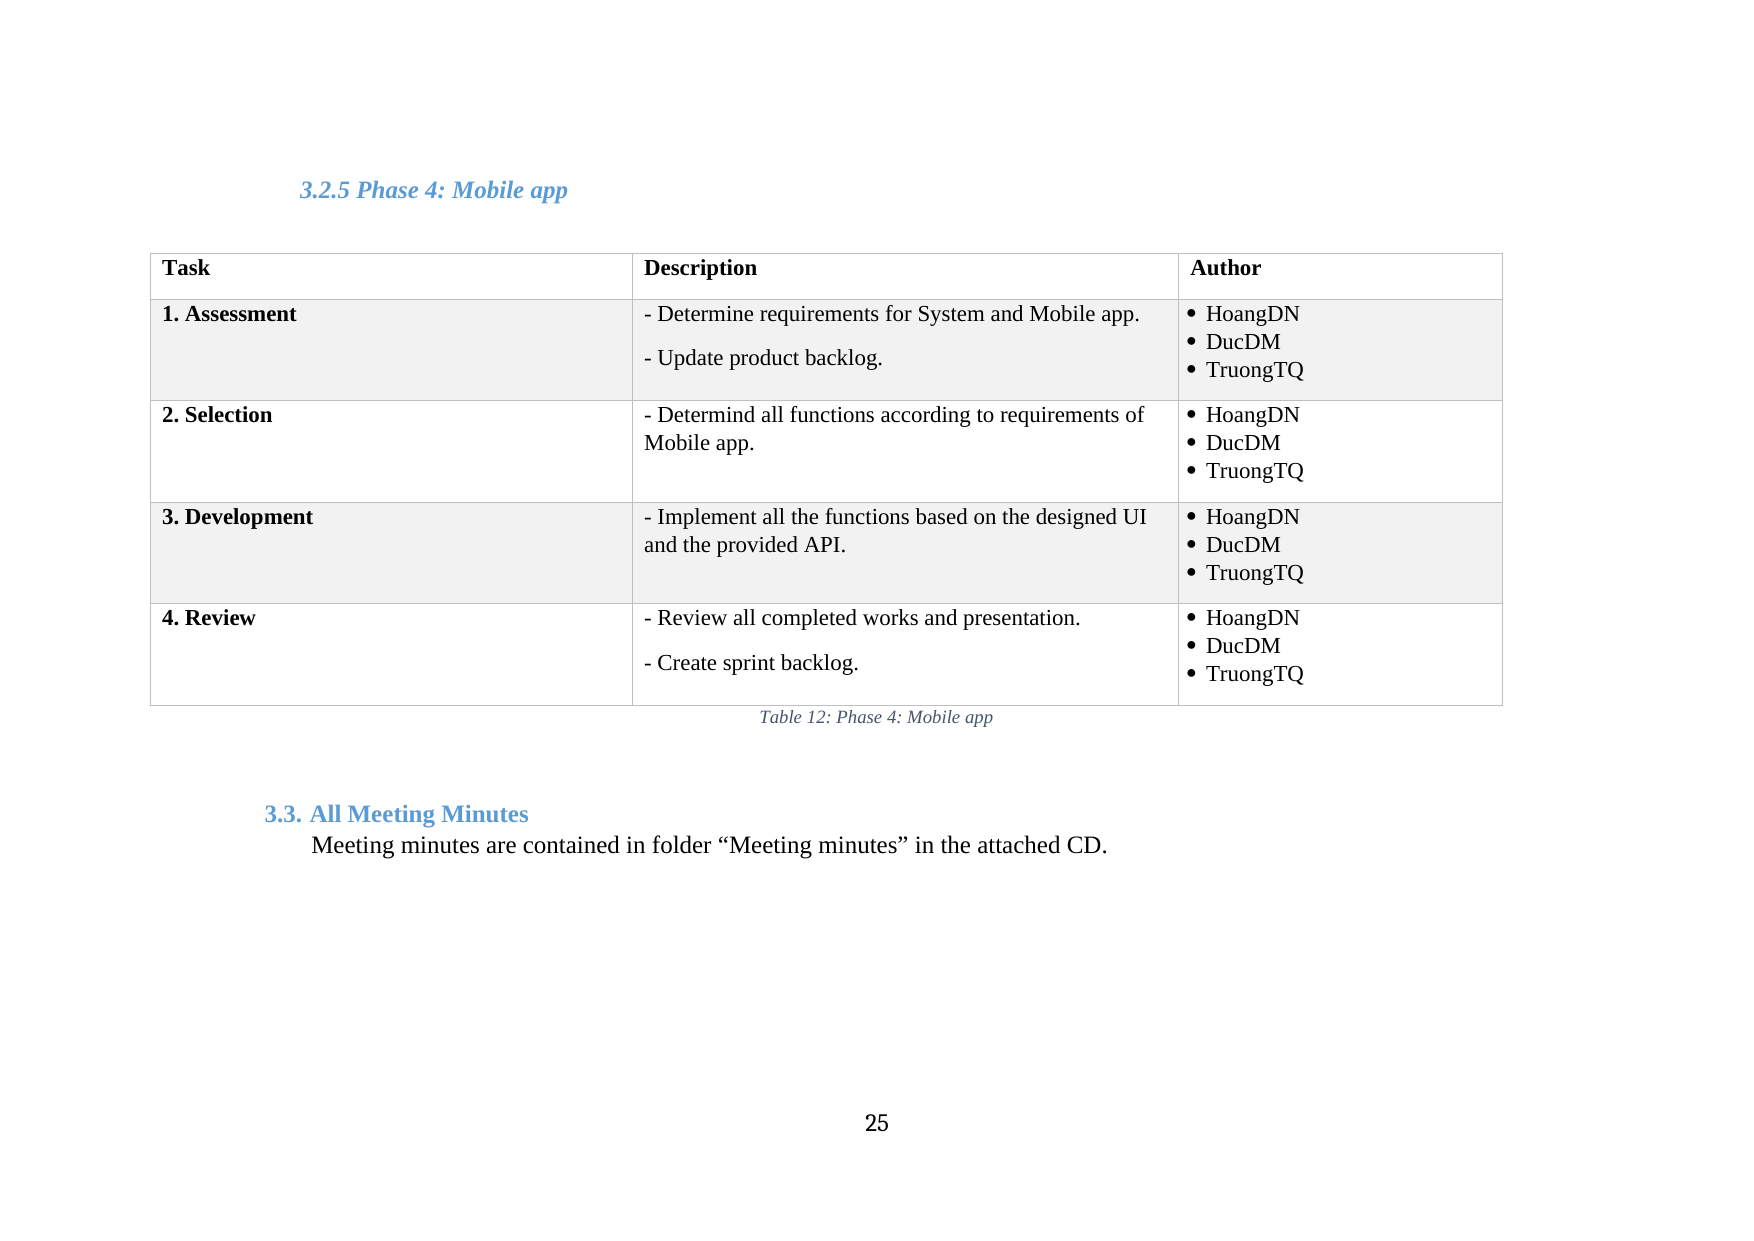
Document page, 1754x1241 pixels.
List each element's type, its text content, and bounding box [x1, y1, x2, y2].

table_cell 4. Review [151, 604, 632, 704]
subtitle Phase 4: Mobile app [300, 175, 1604, 204]
subtitle All Meeting Minutes [264, 799, 1604, 828]
table_header Task [151, 254, 632, 299]
table_cell - Implement all the functions based on the designed UI and the provided API. [633, 503, 1178, 603]
text Meeting minutes are contained in folder “Meeting minutes” in the attached CD. [311, 830, 1604, 858]
table_cell - Determind all functions according to requirements of Mobile app. [633, 401, 1178, 502]
table_cell 2. Selection [151, 401, 632, 502]
table_cell - Review all completed works and presentation. - Create sprint backlog. [633, 604, 1178, 704]
table_cell - Determine requirements for System and Mobile app. - Update product backlog. [633, 300, 1178, 400]
table_cell 3. Development [151, 503, 632, 603]
table_cell HoangDN DucDM TruongTQ [1179, 401, 1502, 502]
text Table 12: Phase 4: Mobile app [150, 706, 1604, 727]
table_cell 1. Assessment [151, 300, 632, 400]
table_cell HoangDN DucDM TruongTQ [1179, 300, 1502, 400]
table_header Description [633, 254, 1178, 299]
table_cell HoangDN DucDM TruongTQ [1179, 604, 1502, 704]
table_cell HoangDN DucDM TruongTQ [1179, 503, 1502, 603]
table_header Author [1179, 254, 1502, 299]
